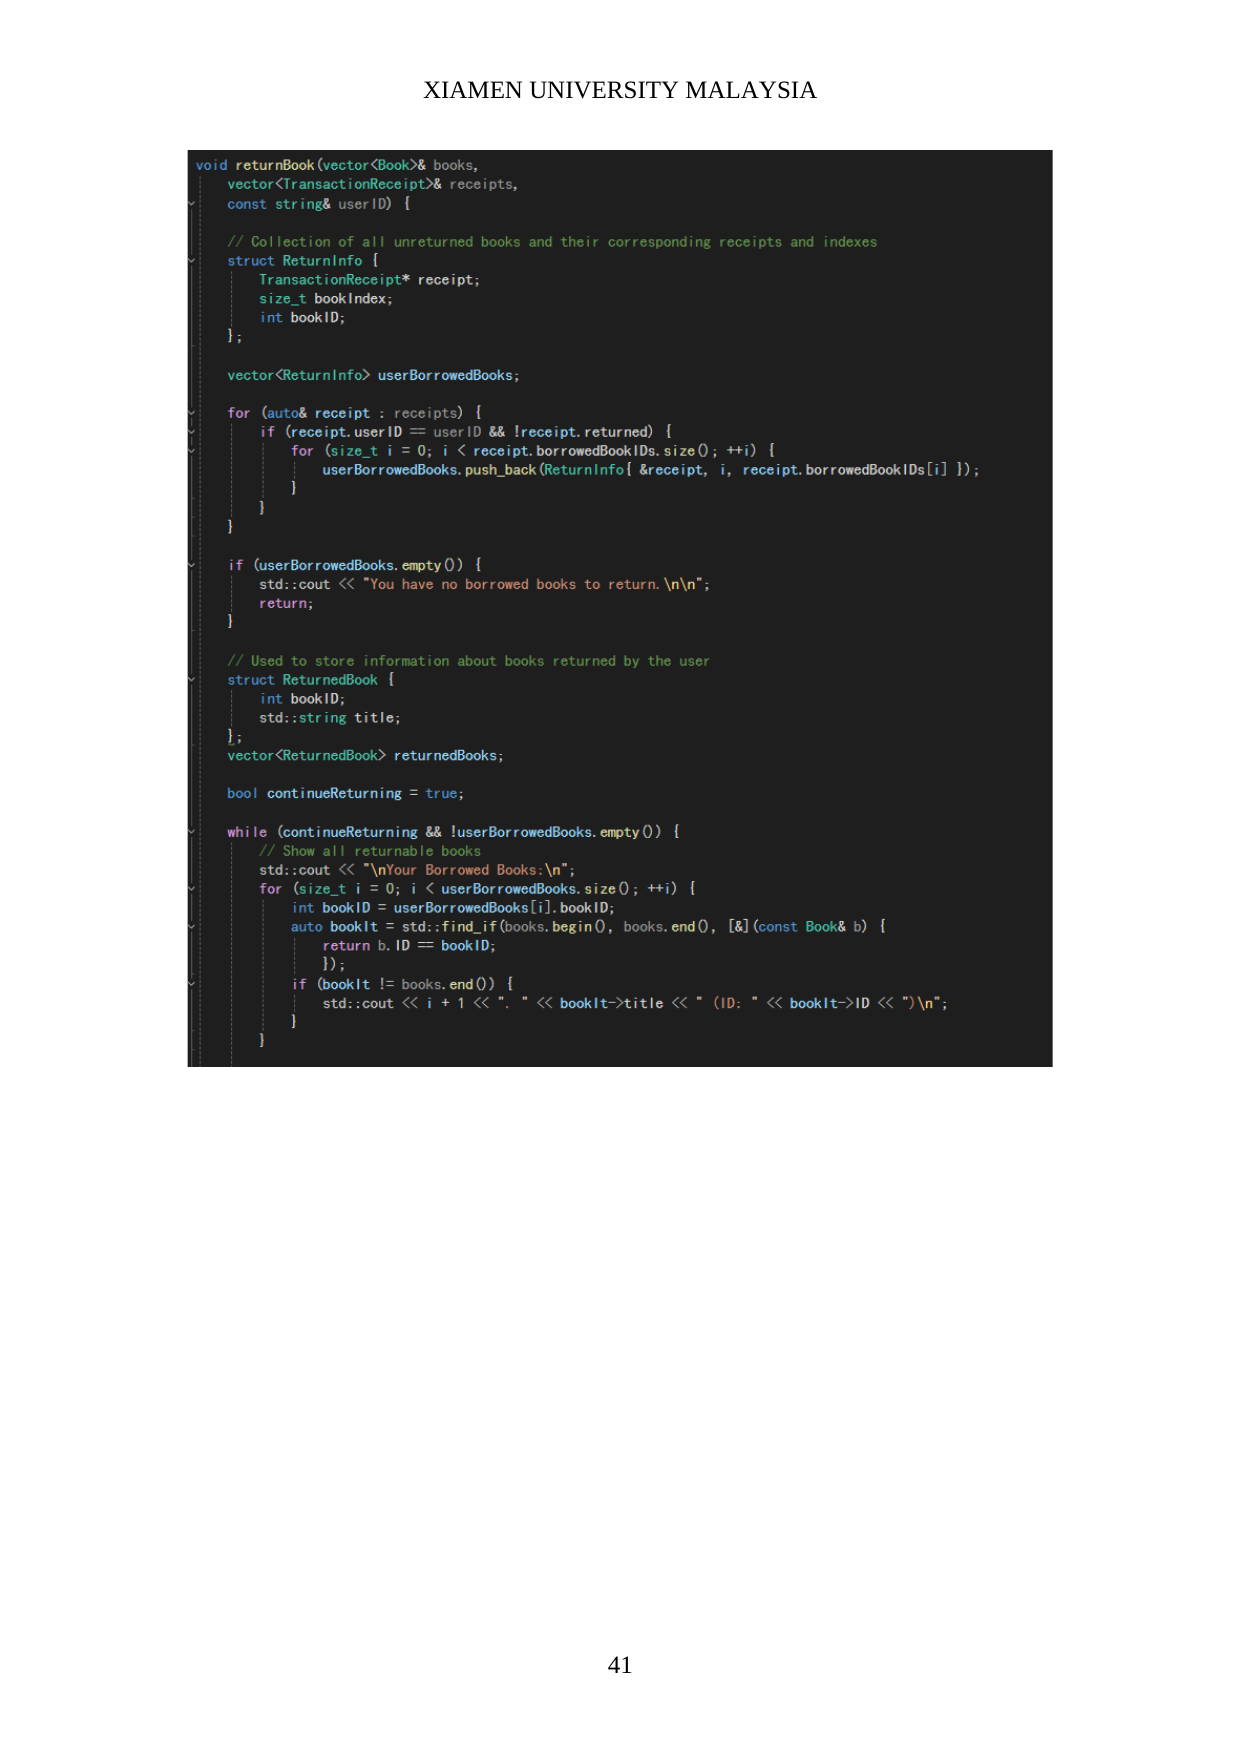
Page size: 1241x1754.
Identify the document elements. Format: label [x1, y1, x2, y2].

picture [187, 150, 1053, 1067]
